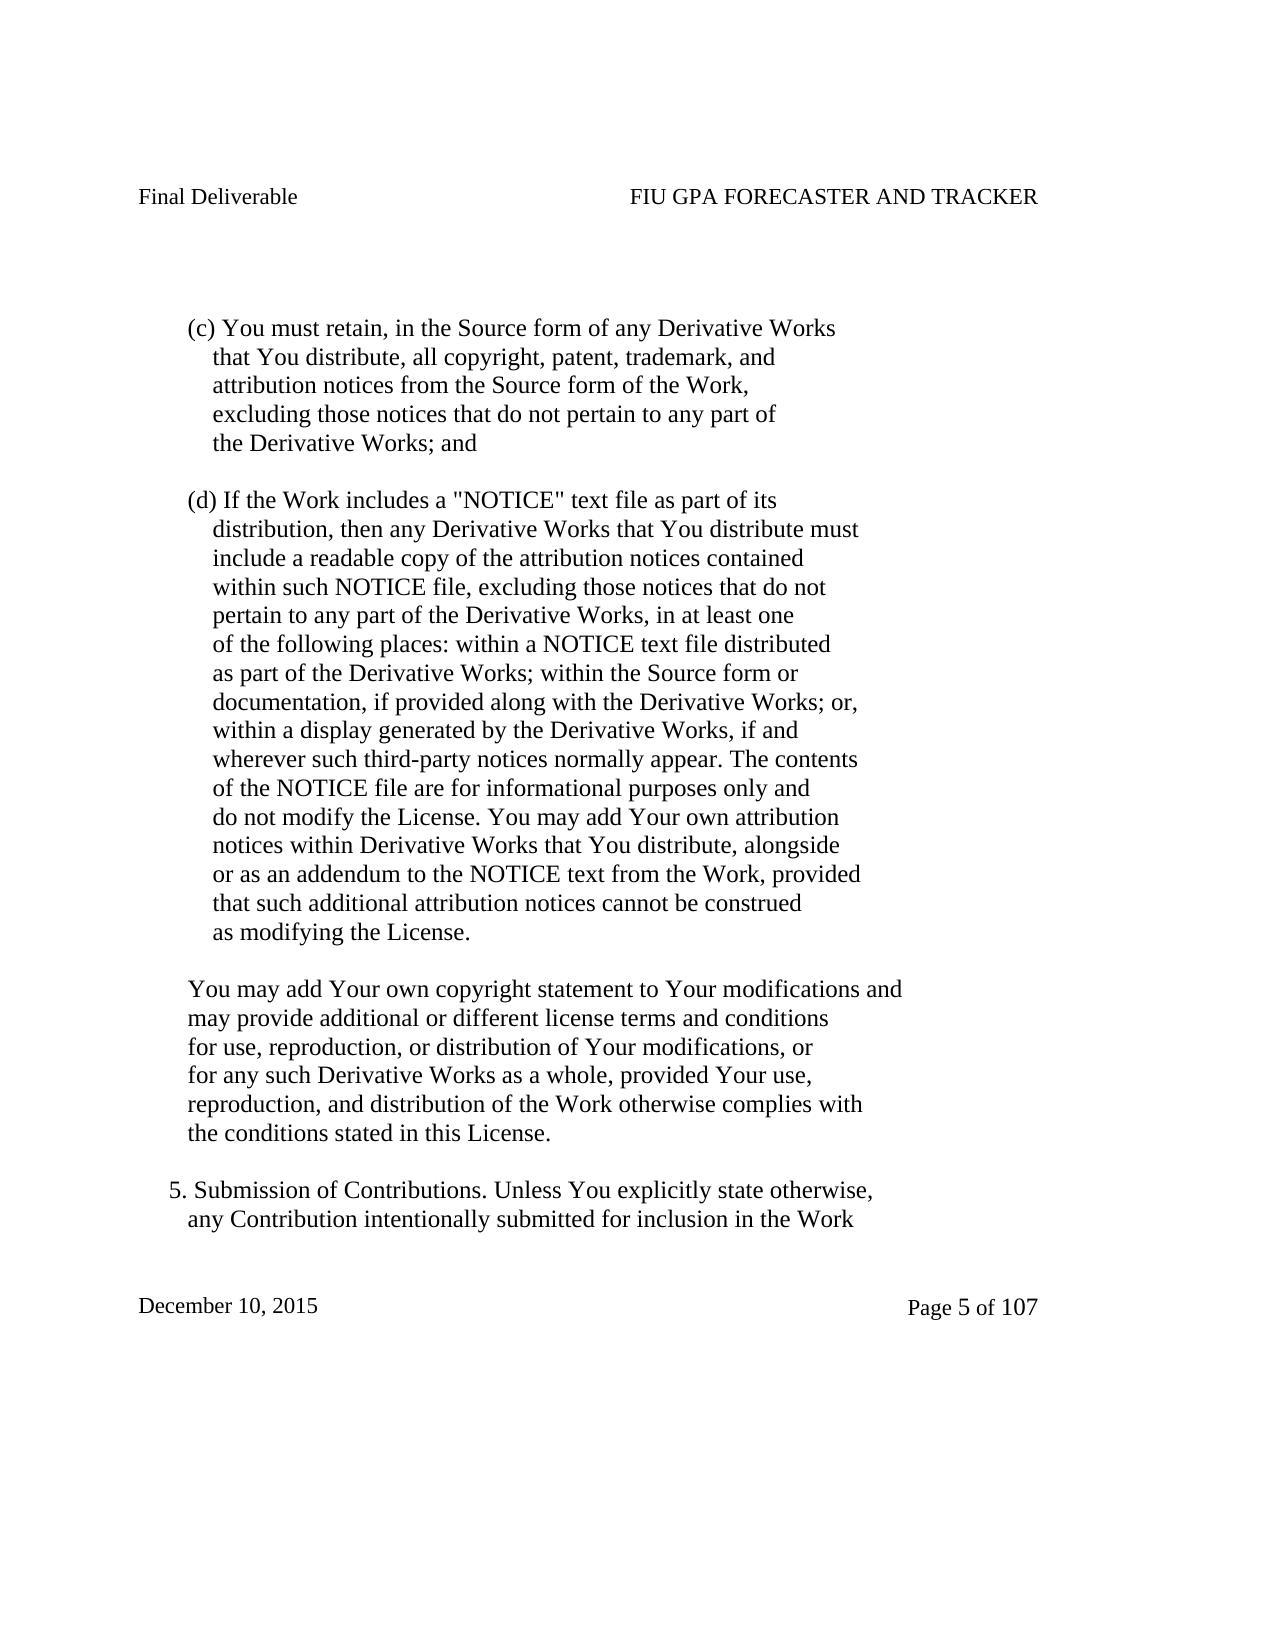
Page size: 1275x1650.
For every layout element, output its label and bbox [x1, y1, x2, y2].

text [150, 313, 1125, 1233]
